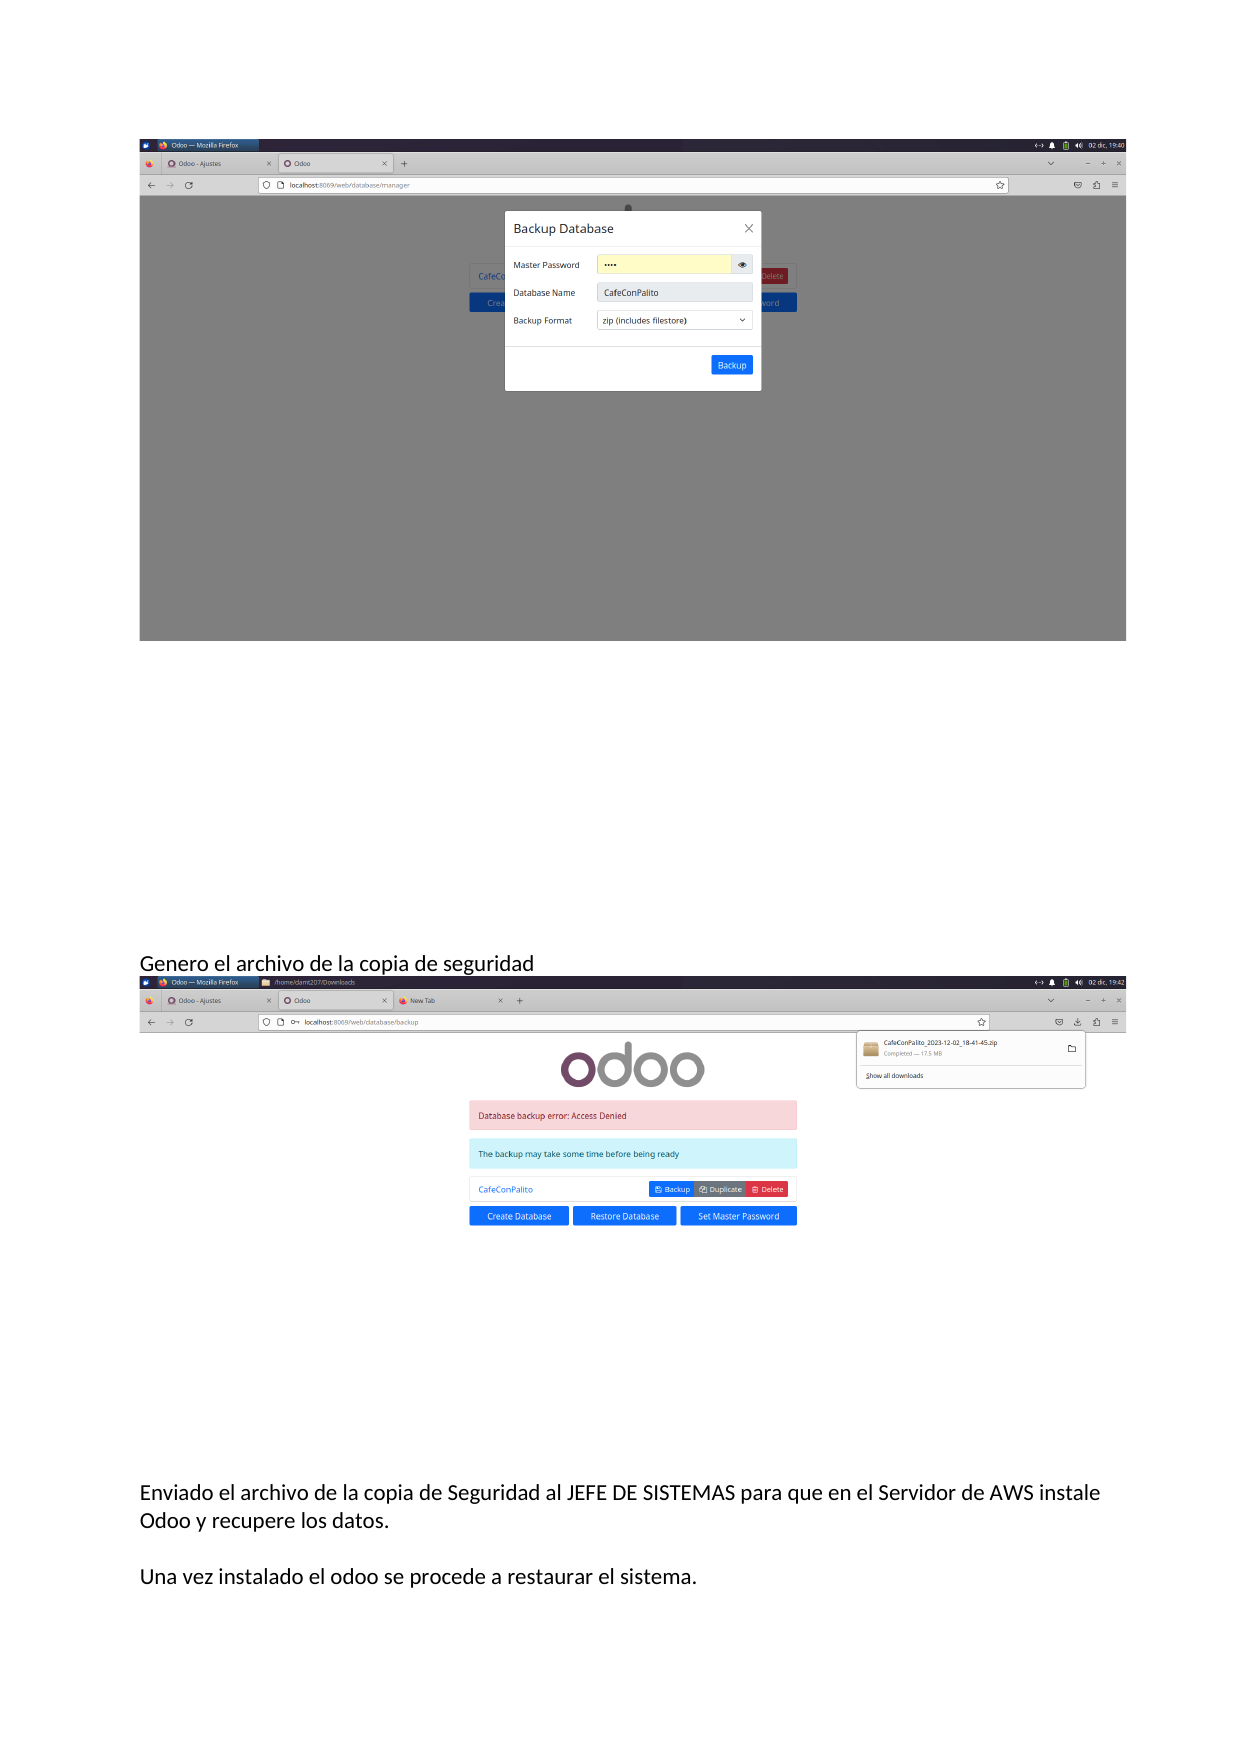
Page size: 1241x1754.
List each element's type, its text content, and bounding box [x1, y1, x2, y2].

picture [139, 976, 1127, 1478]
text Enviado el archivo de la copia de Seguridad al JEFE DE SISTEMAS para que en el Servidor de AWS instale Odoo y recupere los datos. [139, 1478, 1114, 1534]
text Genero el archivo de la copia de seguridad [139, 949, 1114, 976]
text Una vez instalado el odoo se procede a restaurar el sistema. [139, 1562, 1114, 1590]
picture [139, 139, 1127, 641]
